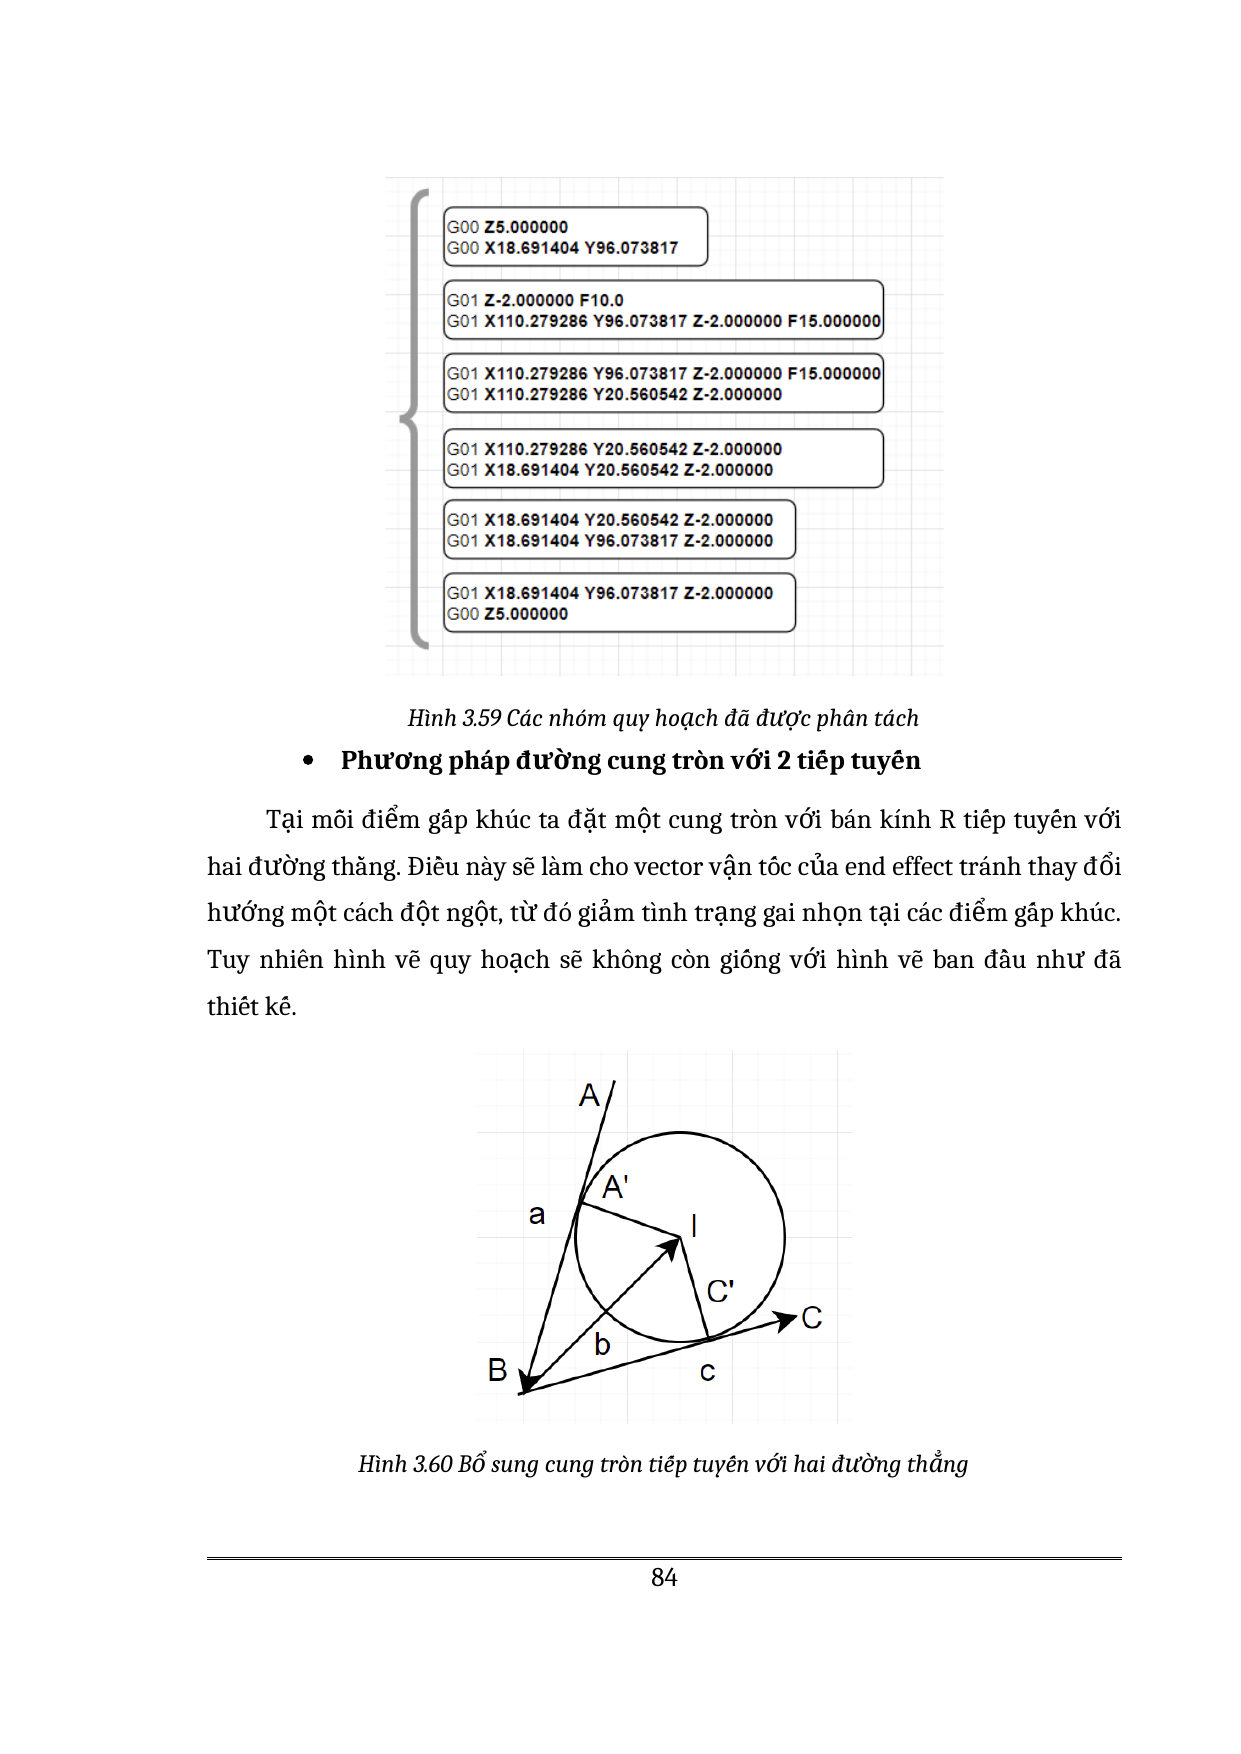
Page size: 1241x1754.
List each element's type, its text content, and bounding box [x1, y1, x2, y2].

picture [477, 1050, 852, 1424]
list Phương pháp đường cung tròn với 2 tiếp tuyến [303, 745, 1122, 776]
text Tại mỗi điểm gấp khúc ta đặt một cung tròn với bán kính R tiếp tuyến với hai đường thằng. Điều này sẽ làm cho vector vận tốc của end effect tránh thay đổi hướng một cách đột ngột, từ đó giảm tình trạng gai nhọn tại các điểm gấp khúc. Tuy nhiên hình vẽ quy hoạch sẽ không còn giống với hình vẽ ban đầu như đã thiết kế. [207, 804, 1122, 1022]
picture [385, 177, 944, 676]
